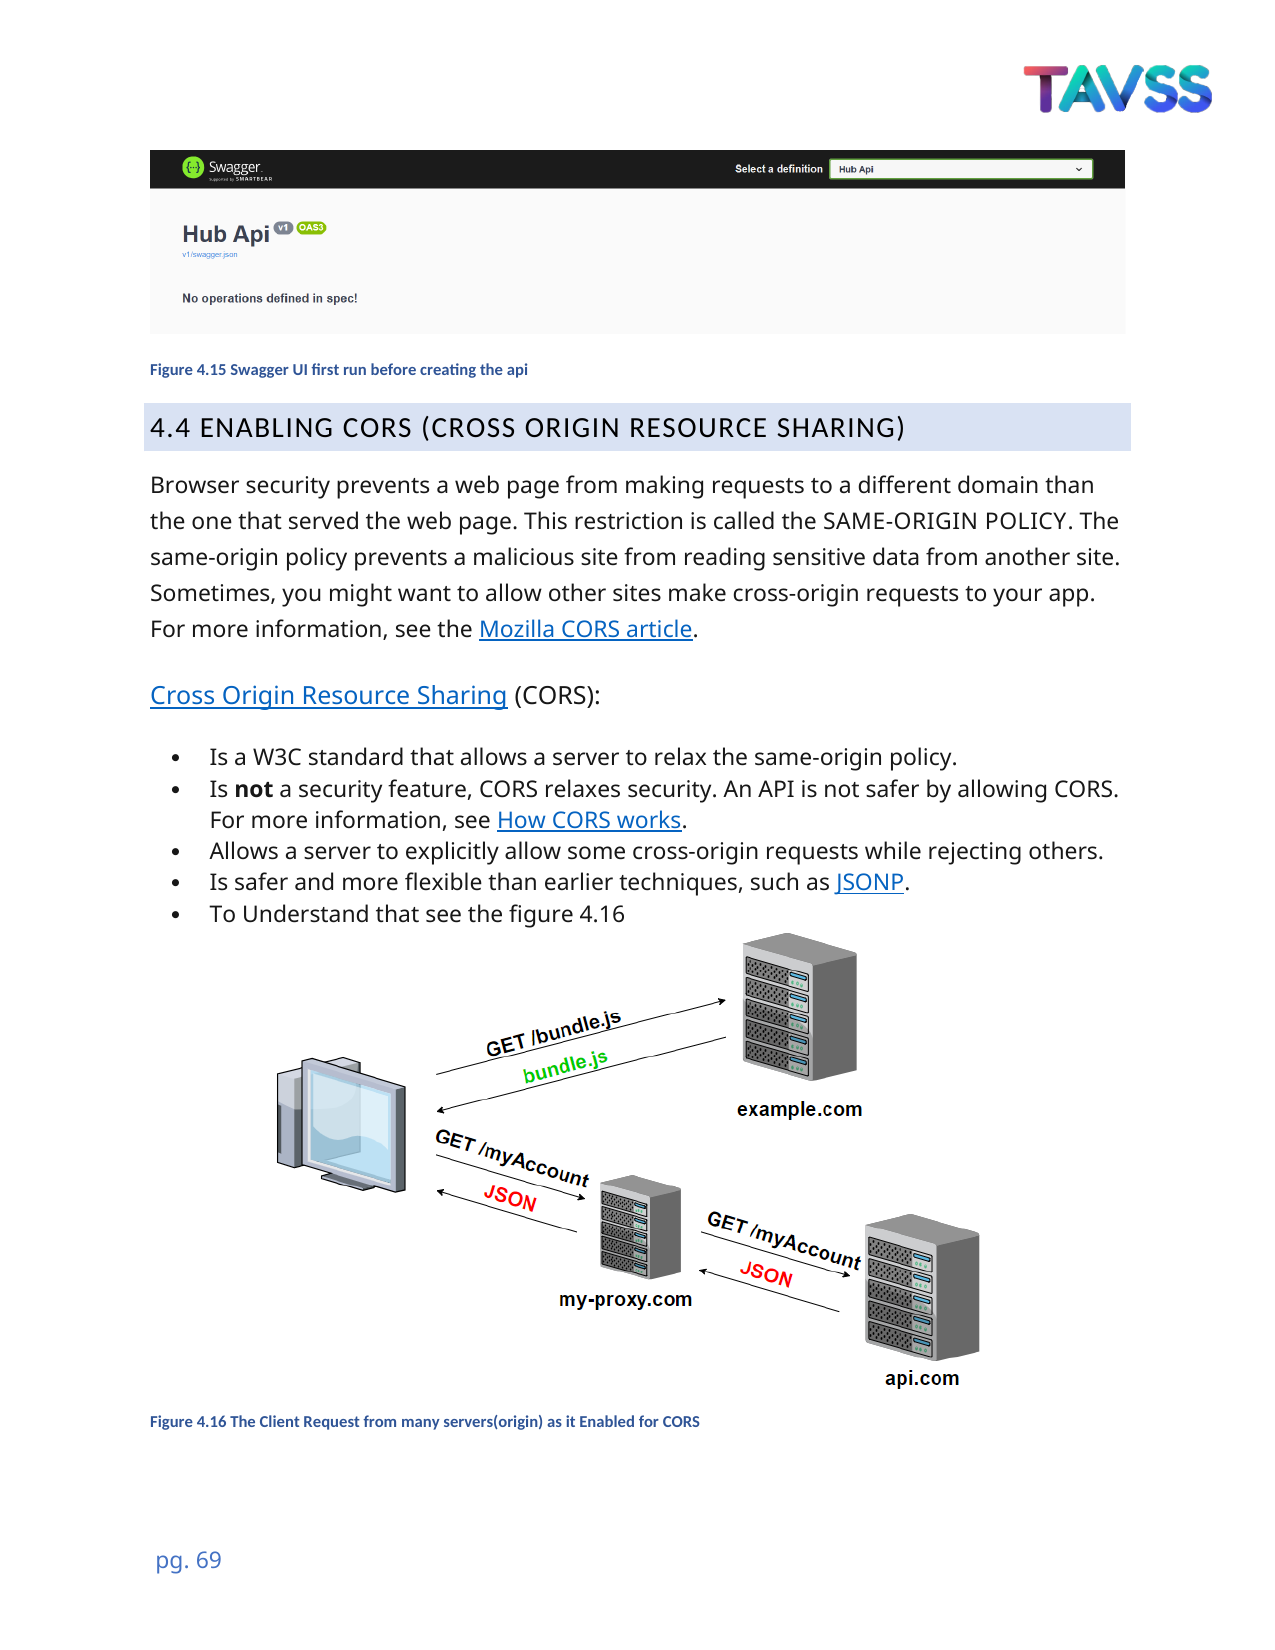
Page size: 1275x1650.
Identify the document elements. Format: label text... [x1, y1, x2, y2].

picture [150, 150, 1125, 334]
list To Understand that see the figure 4.16 [172, 897, 1125, 928]
list Is a W3C standard that allows a server to relax the same-origin policy. [172, 741, 1125, 772]
subtitle 4.4 Enabling CORS (Cross Origin Resource Sharing) [150, 410, 1125, 445]
text Figure 4.16 The Client Request from many servers(origin) as it Enabled for CORS [150, 1412, 1125, 1432]
text Cross Origin Resource Sharing (CORS): [150, 678, 1125, 712]
picture [150, 928, 1125, 1400]
text Figure 4.15 Swagger UI first run before creating the api [150, 359, 1125, 379]
list Is not a security feature, CORS relaxes security. An API is not safer by allowing CORS. For more information, see How CORS works. [172, 772, 1125, 835]
list Allows a server to explicitly allow some cross-origin requests while rejecting others. [172, 835, 1125, 866]
picture [1002, 41, 1236, 135]
list Is safer and more flexible than earlier techniques, such as JSONP. [172, 866, 1125, 897]
text Browser security prevents a web page from making requests to a different domain than the one that served the web page. This restriction is called the same-origin policy. The same-origin policy prevents a malicious site from reading sensitive data from another site. Sometimes, you might want to allow other sites make cross-origin requests to your app. For more information, see the Mozilla CORS article. [150, 469, 1125, 644]
